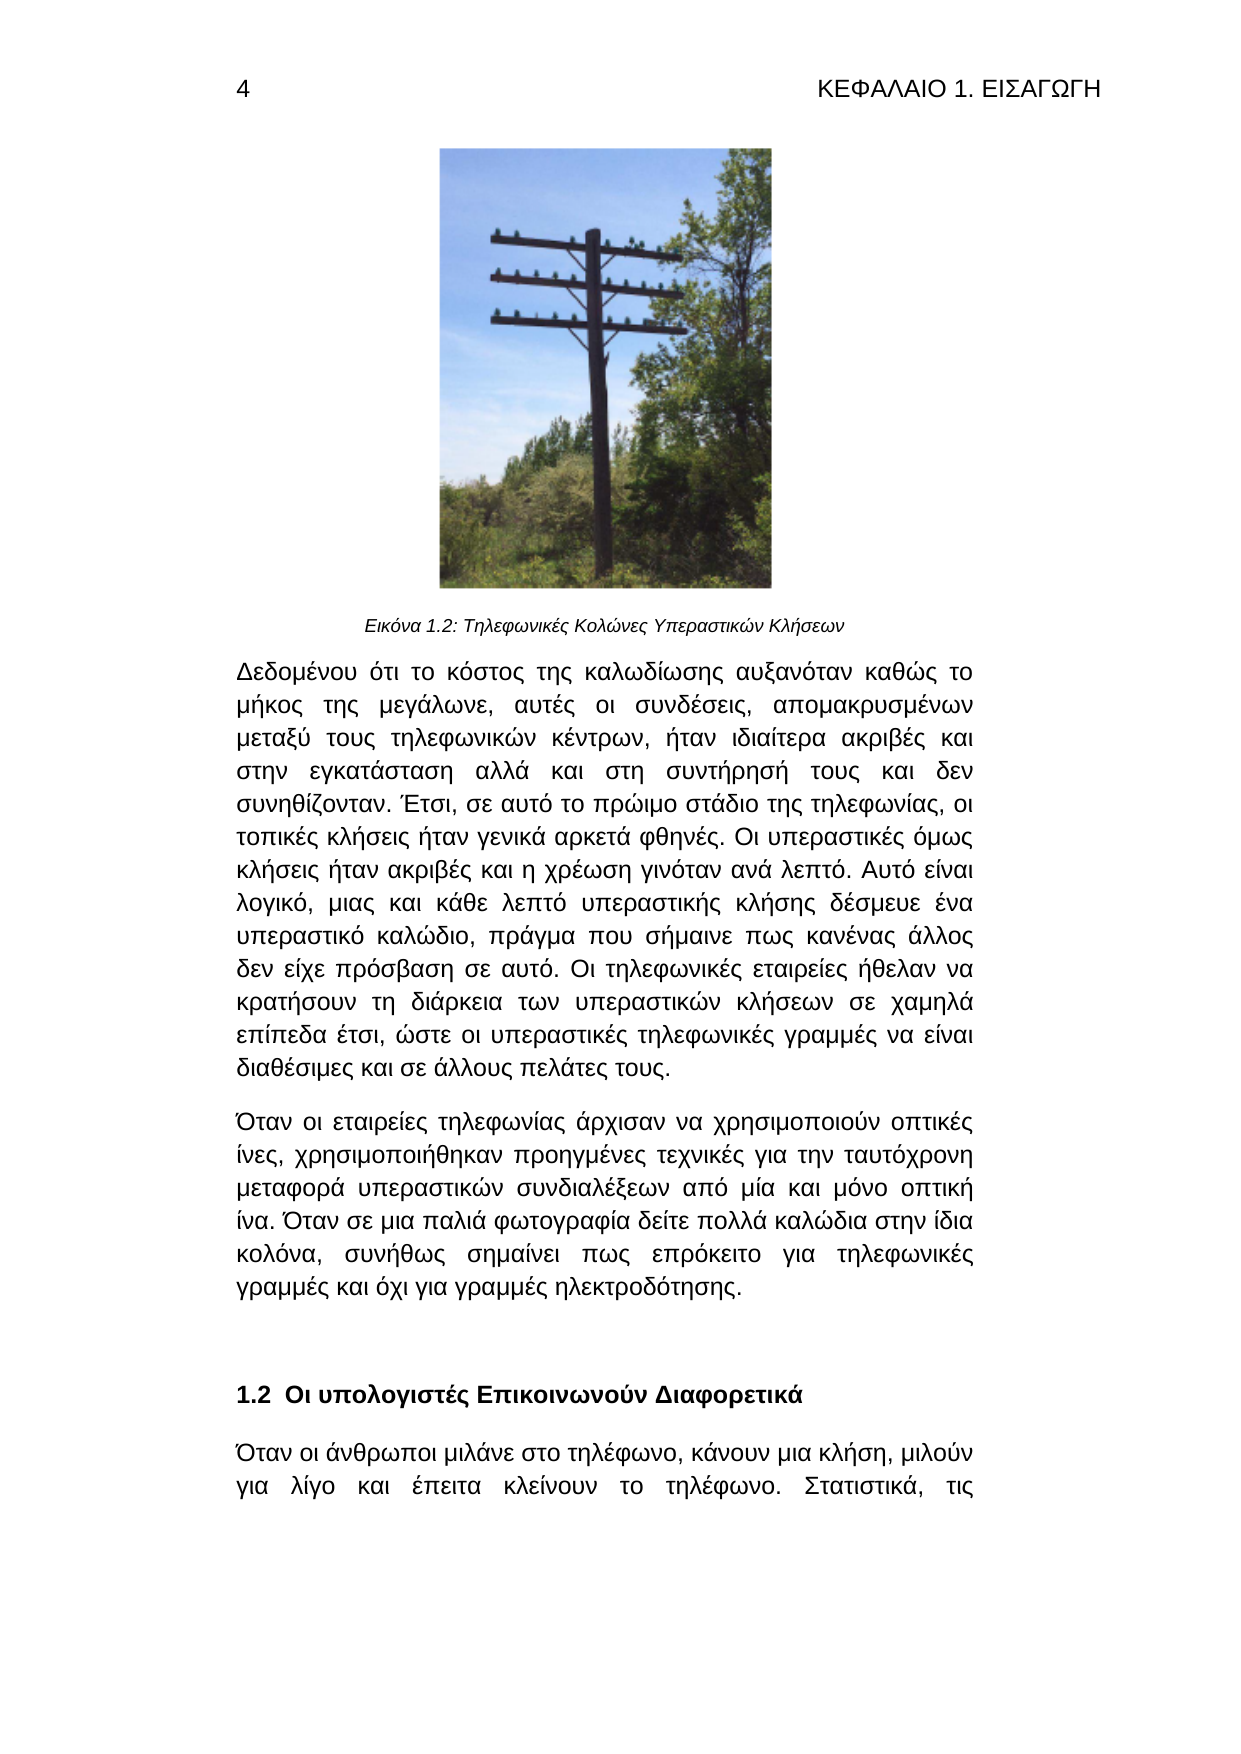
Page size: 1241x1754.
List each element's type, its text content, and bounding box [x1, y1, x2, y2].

subtitle 1.2 Οι υπολογιστές Επικοινωνούν Διαφορετικά [236, 1380, 974, 1409]
text Όταν οι εταιρείες τηλεφωνίας άρχισαν να χρησιμοποιούν οπτικές ίνες, χρησιμοποιήθηκαν προηγμένες τεχνικές για την ταυτόχρονη μεταφορά υπεραστικών συνδιαλέξεων από μία και μόνο οπτική ίνα. Όταν σε μια παλιά φωτογραφία δείτε πολλά καλώδια στην ίδια κολόνα, συνήθως σημαίνει πως επρόκειτο για τηλεφωνικές γραμμές και όχι για γραμμές ηλεκτροδότησης. [236, 1107, 974, 1301]
text Εικόνα 1.2: Τηλεφωνικές Κολώνες Υπεραστικών Κλήσεων [236, 614, 974, 636]
text Δεδομένου ότι το κόστος της καλωδίωσης αυξανόταν καθώς το μήκος της μεγάλωνε, αυτές οι συνδέσεις, απομακρυσμένων μεταξύ τους τηλεφωνικών κέντρων, ήταν ιδιαίτερα ακριβές και στην εγκατάσταση αλλά και στη συντήρησή τους και δεν συνηθίζονταν. Έτσι, σε αυτό το πρώιμο στάδιο της τηλεφωνίας, οι τοπικές κλήσεις ήταν γενικά αρκετά φθηνές. Οι υπεραστικές όμως κλήσεις ήταν ακριβές και η χρέωση γινόταν ανά λεπτό. Αυτό είναι λογικό, μιας και κάθε λεπτό υπεραστικής κλήσης δέσμευε ένα υπεραστικό καλώδιο, πράγμα που σήμαινε πως κανένας άλλος δεν είχε πρόσβαση σε αυτό. Οι τηλεφωνικές εταιρείες ήθελαν να κρατήσουν τη διάρκεια των υπεραστικών κλήσεων σε χαμηλά επίπεδα έτσι, ώστε οι υπεραστικές τηλεφωνικές γραμμές να είναι διαθέσιμες και σε άλλους πελάτες τους. [236, 657, 974, 1082]
